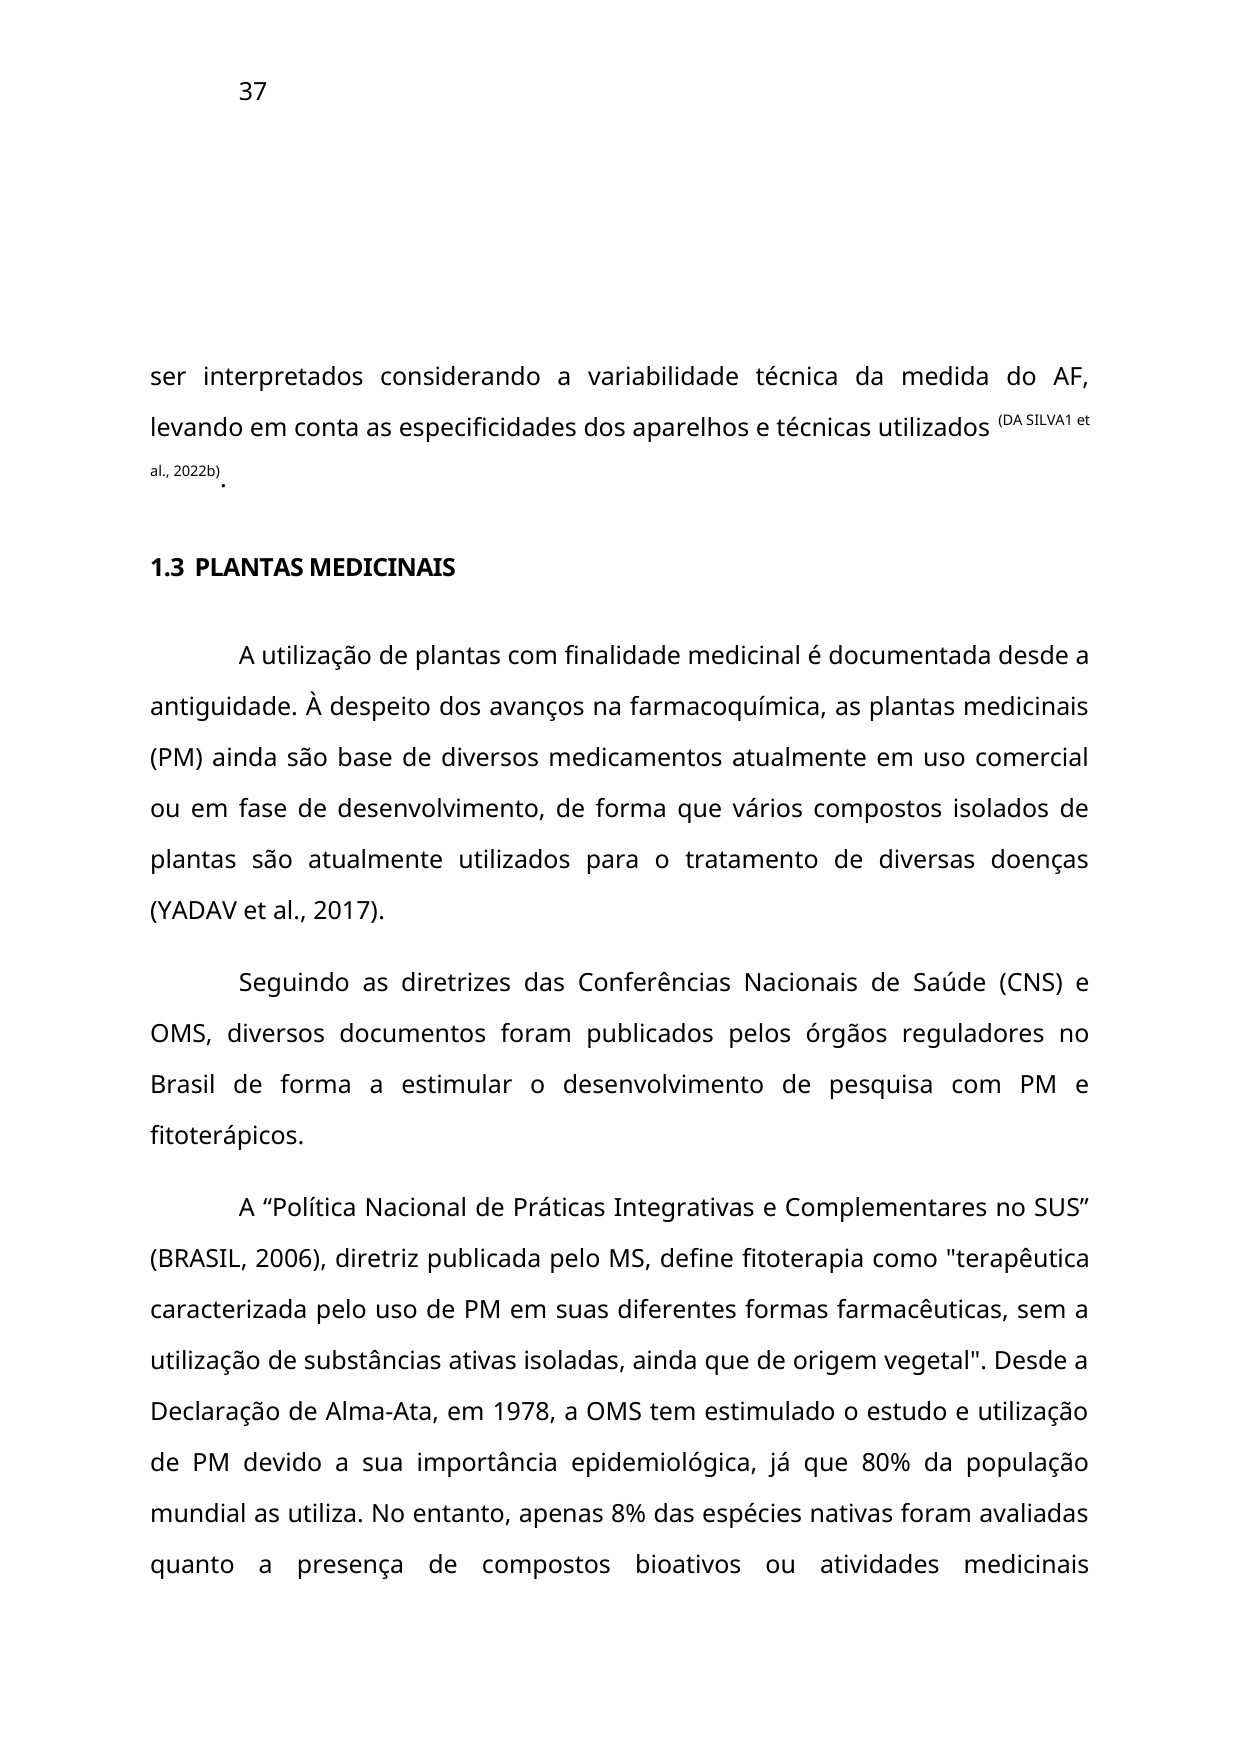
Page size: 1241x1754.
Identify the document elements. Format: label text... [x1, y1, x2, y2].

subtitle PLANTAS MEDICINAIS [150, 549, 1090, 583]
text Seguindo as diretrizes das Conferências Nacionais de Saúde (CNS) e OMS, diversos documentos foram publicados pelos órgãos reguladores no Brasil de forma a estimular o desenvolvimento de pesquisa com PM e fitoterápicos. [150, 965, 1090, 1152]
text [150, 1190, 1090, 1581]
text A utilização de plantas com finalidade medicinal é documentada desde a antiguidade. À despeito dos avanços na farmacoquímica, as plantas medicinais (PM) ainda são base de diversos medicamentos atualmente em uso comercial ou em fase de desenvolvimento, de forma que vários compostos isolados de plantas são atualmente utilizados para o tratamento de diversas doenças . [150, 638, 1090, 927]
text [150, 359, 1090, 495]
